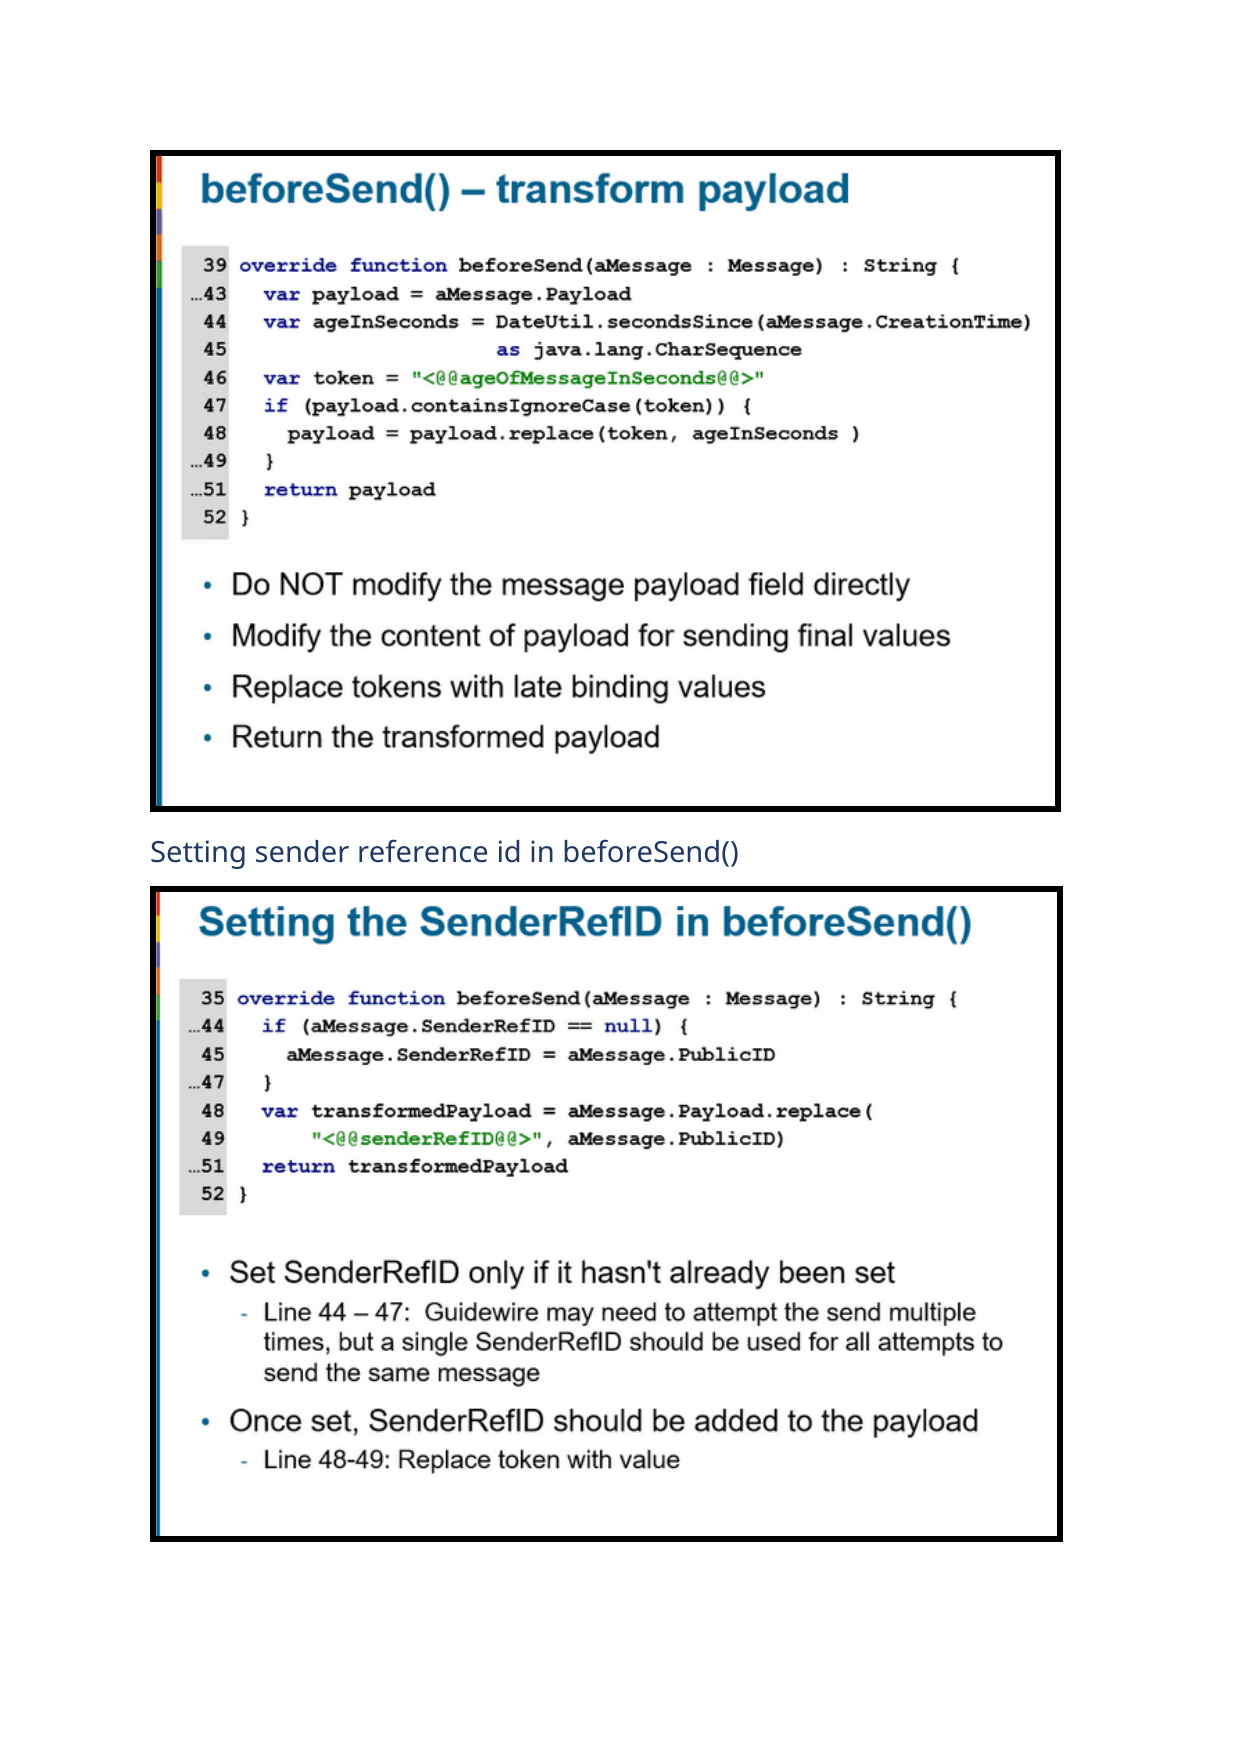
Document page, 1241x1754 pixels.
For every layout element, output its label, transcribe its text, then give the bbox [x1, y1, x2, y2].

picture [156, 156, 1055, 806]
picture [156, 892, 1057, 1536]
subtitle Setting sender reference id in beforeSend() [150, 831, 1090, 871]
